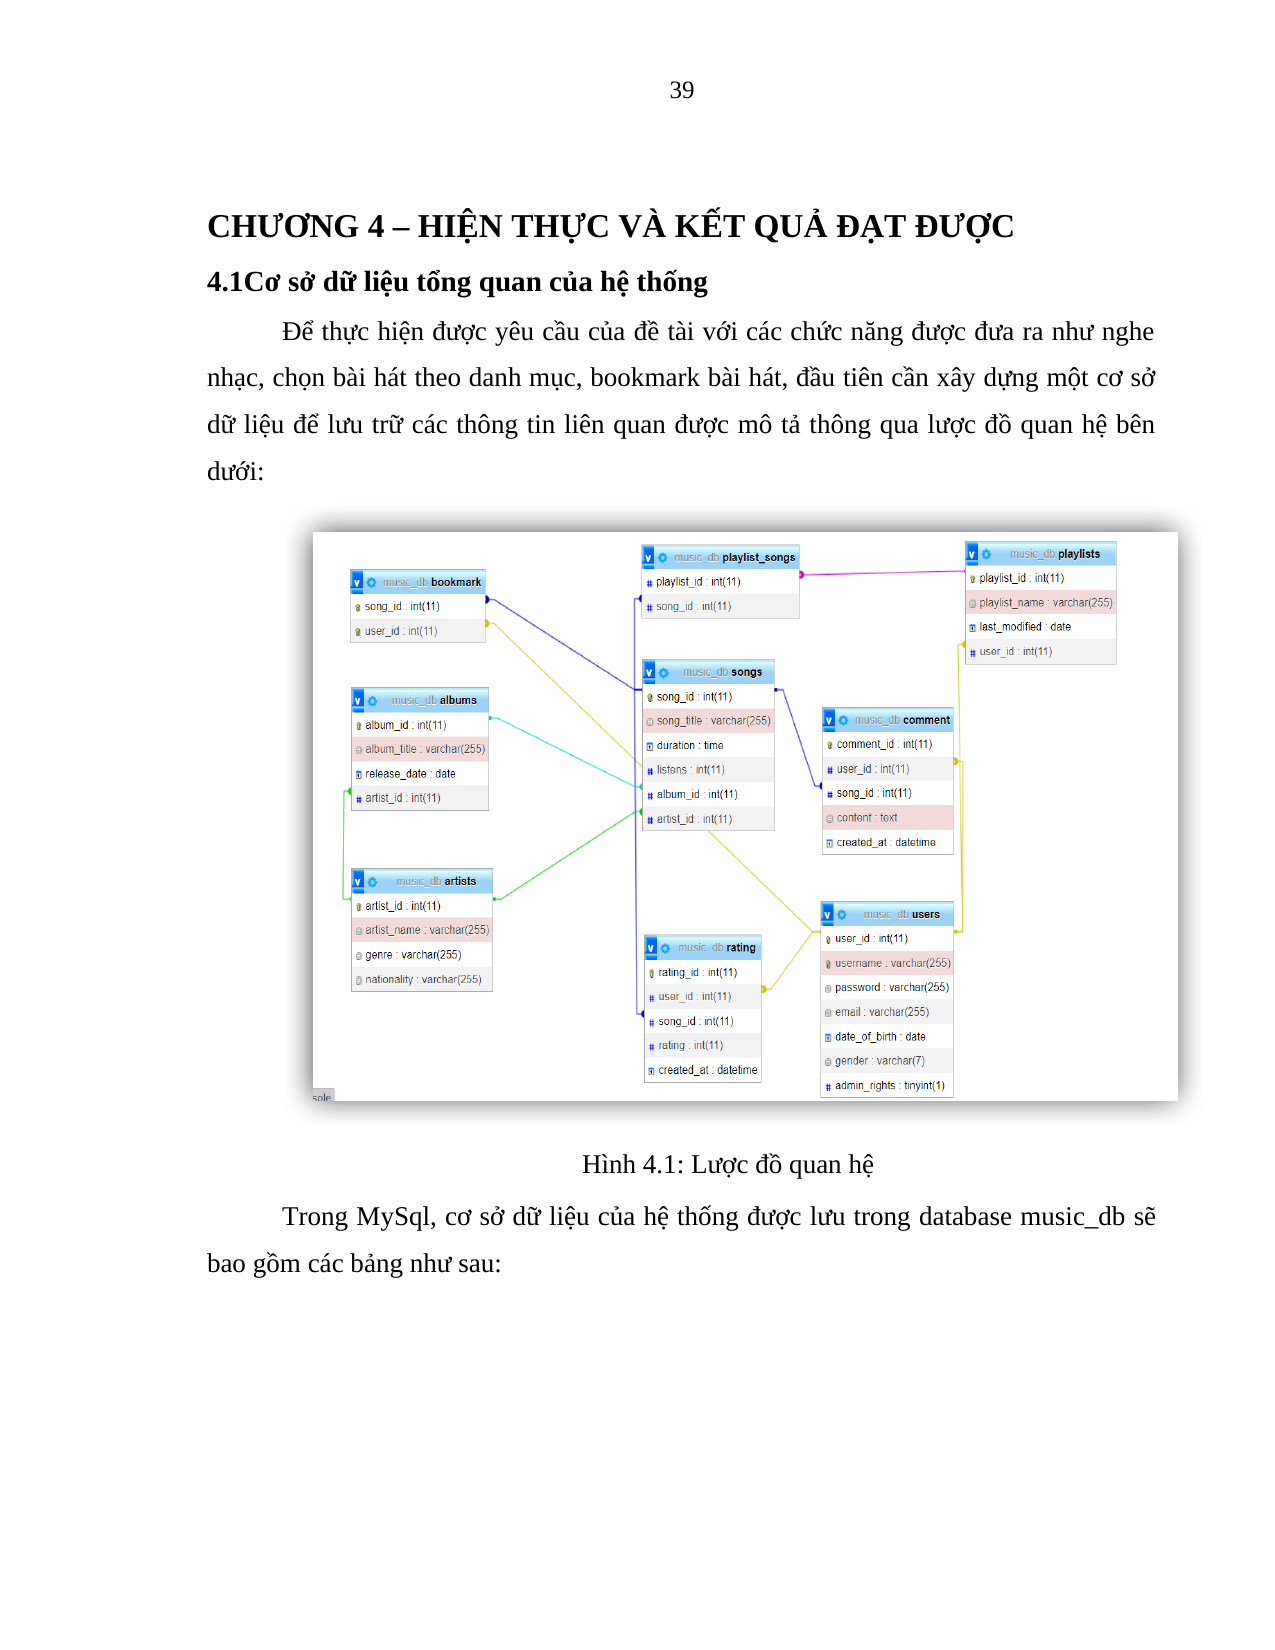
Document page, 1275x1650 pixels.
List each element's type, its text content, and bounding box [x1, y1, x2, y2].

text CHƯƠNG 4 – HIỆN THỰC VÀ KẾT QUẢ ĐẠT ĐƯỢC [207, 207, 1157, 245]
picture [313, 532, 1178, 1101]
list Cơ sở dữ liệu tổng quan của hệ thống [207, 264, 1157, 298]
text Để thực hiện được yêu cầu của đề tài với các chức năng được đưa ra như nghe nhạc, chọn bài hát theo danh mục, bookmark bài hát, đầu tiên cần xây dựng một cơ sở dữ liệu để lưu trữ các thông tin liên quan được mô tả thông qua lược đồ quan hệ bên dưới: [207, 314, 1157, 486]
text Trong MySql, cơ sở dữ liệu của hệ thống được lưu trong database music_db sẽ bao gồm các bảng như sau: [207, 1200, 1157, 1278]
text Hình 4.1: Lược đồ quan hệ [507, 1148, 1157, 1179]
